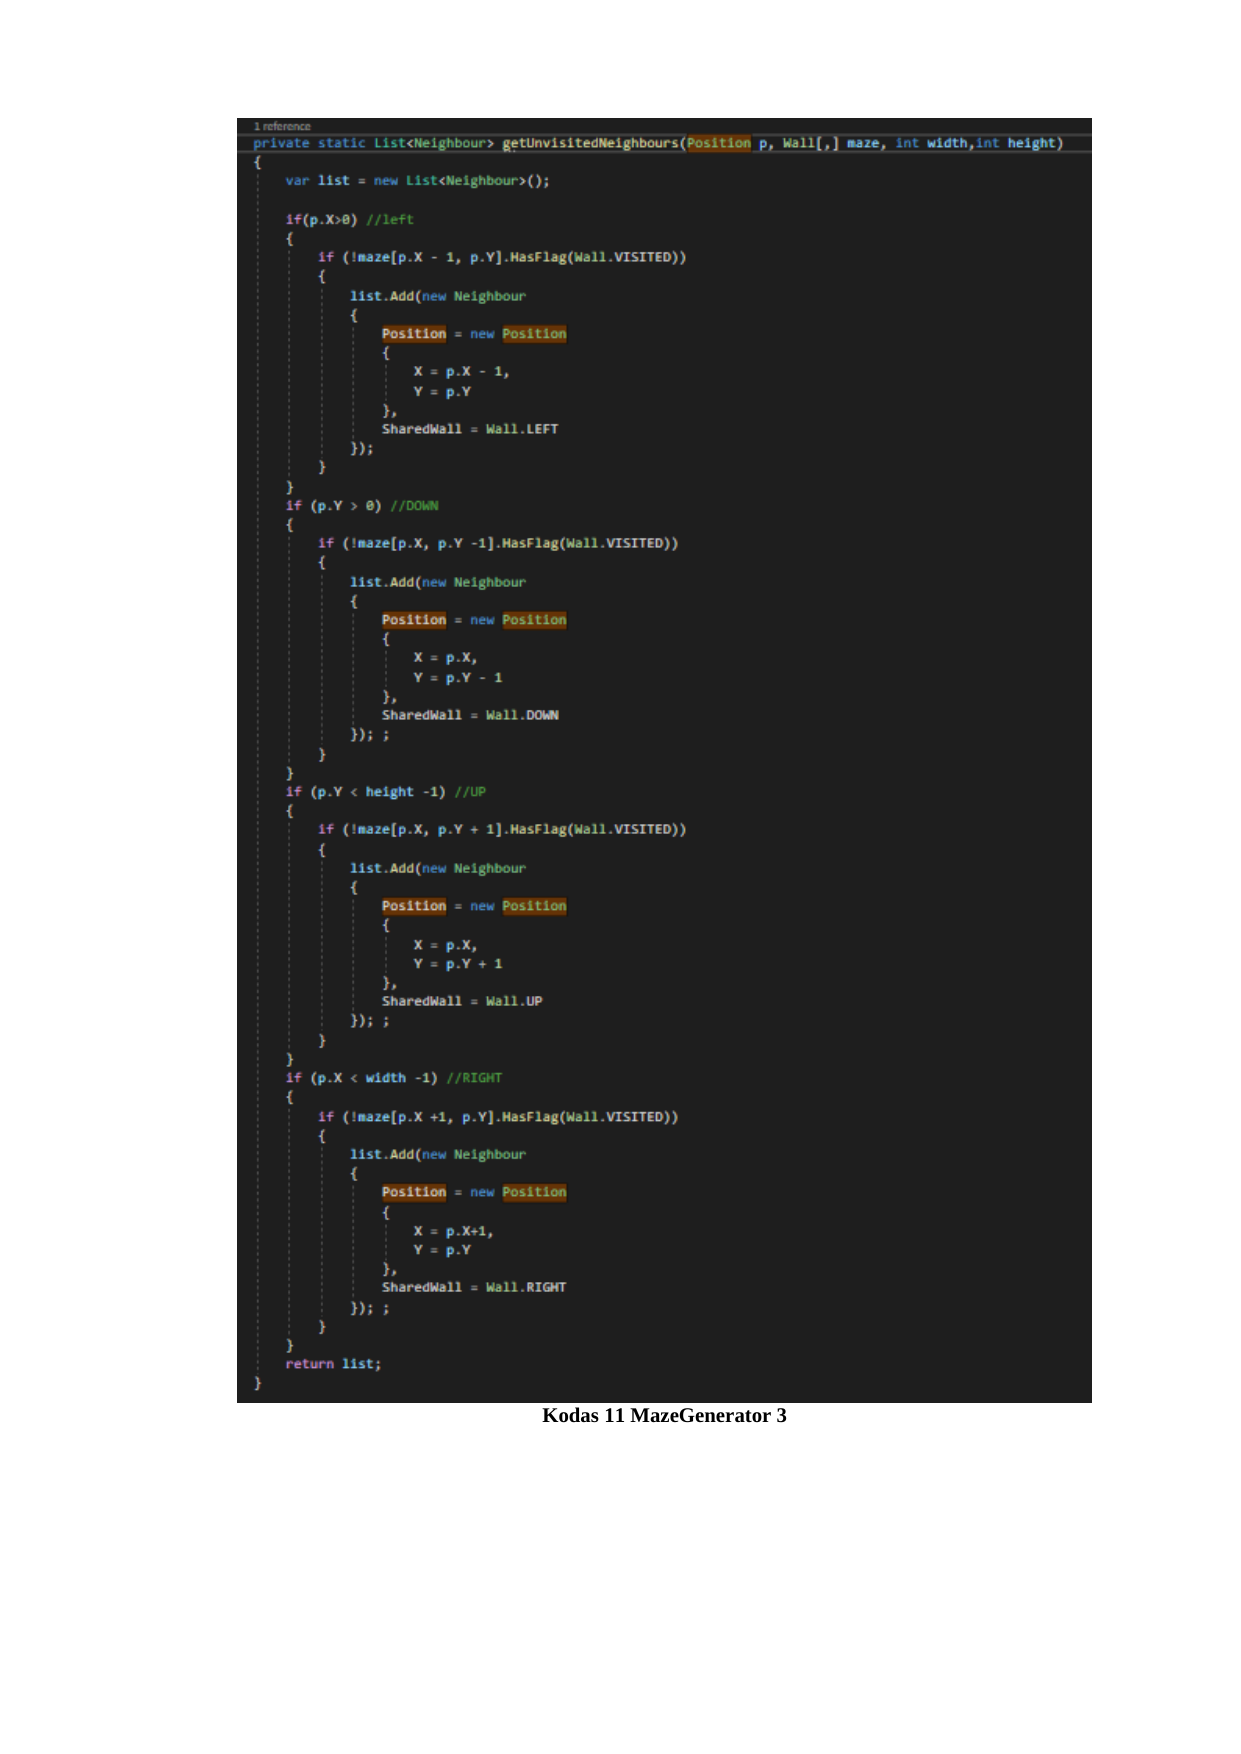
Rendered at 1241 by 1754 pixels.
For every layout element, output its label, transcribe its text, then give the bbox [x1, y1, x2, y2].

picture [237, 118, 1092, 1403]
text Kodas 11 MazeGenerator 3 [177, 1403, 1152, 1427]
